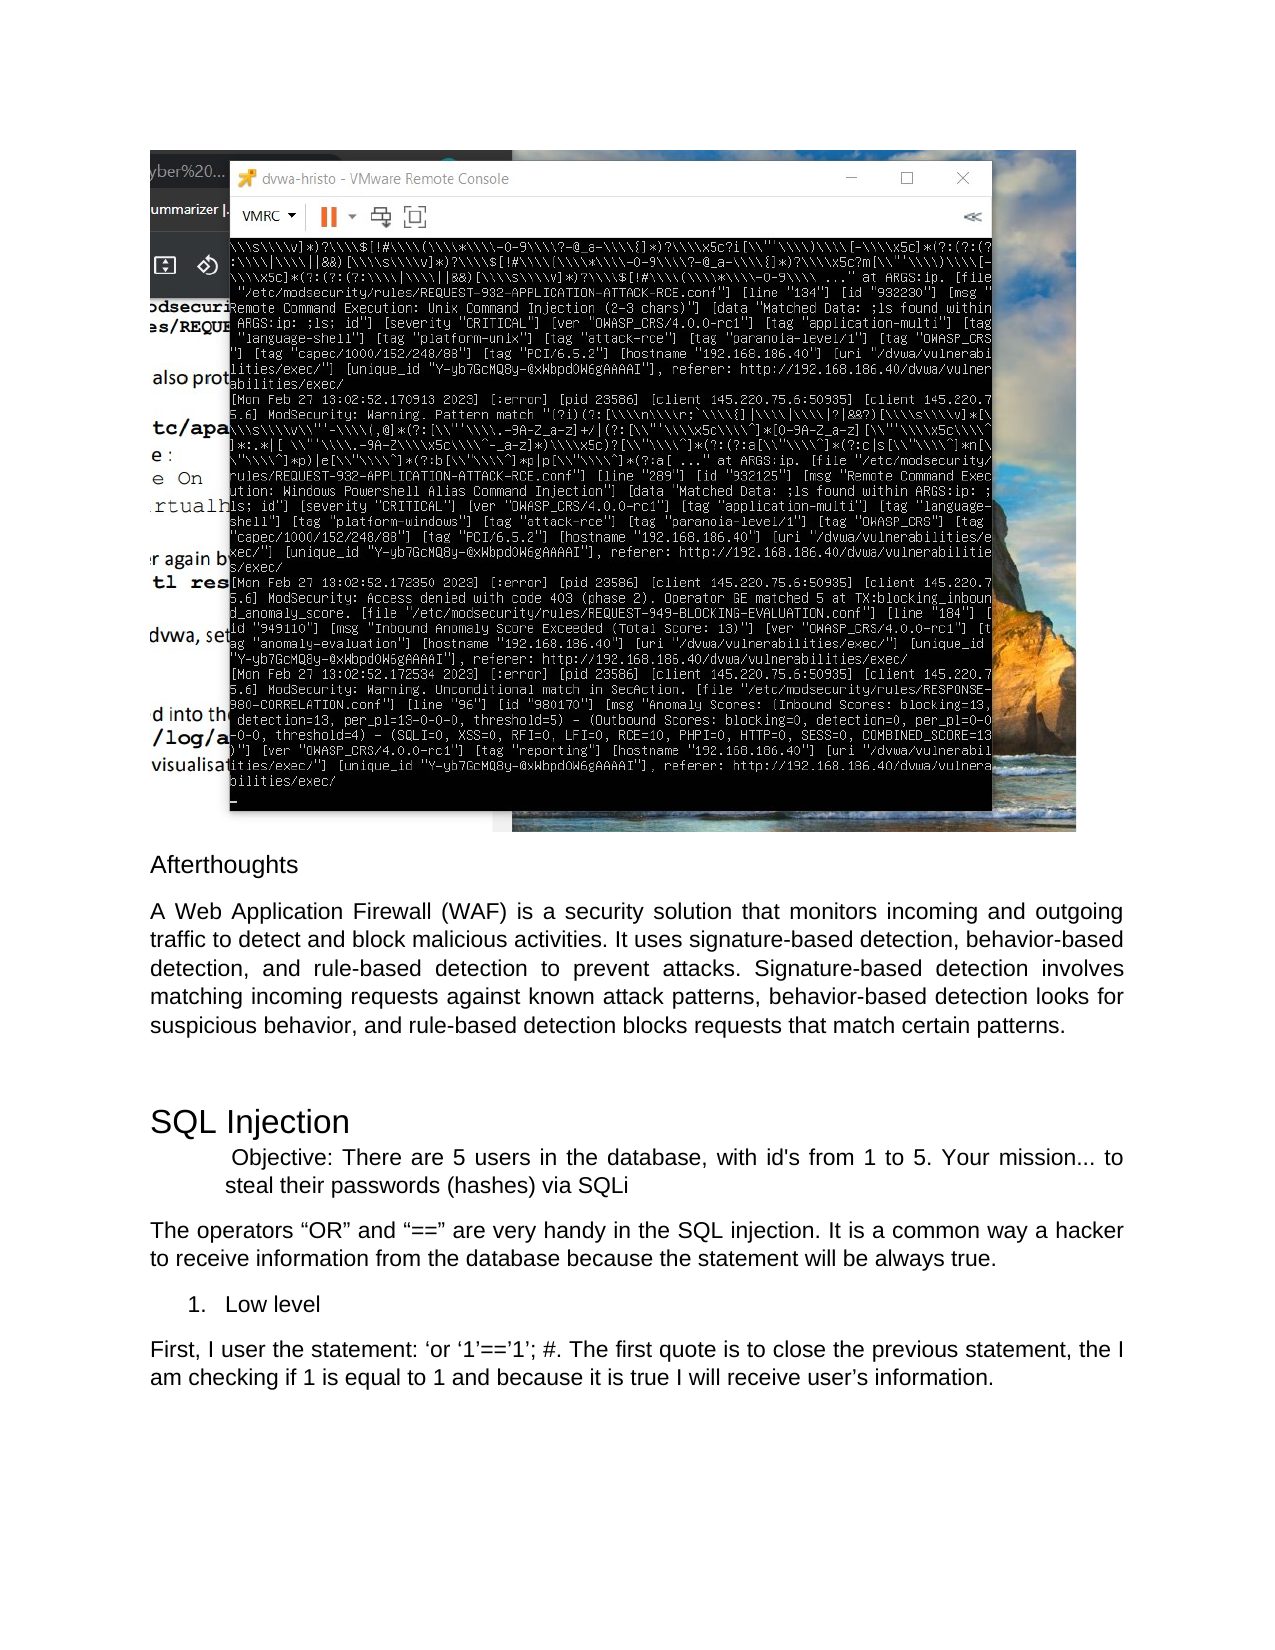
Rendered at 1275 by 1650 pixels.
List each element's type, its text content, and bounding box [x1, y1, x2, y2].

subtitle SQL Injection [150, 1102, 1125, 1140]
text Afterthoughts [150, 850, 1125, 879]
picture [150, 150, 1077, 832]
text A Web Application Firewall (WAF) is a security solution that monitors incoming and outgoing traffic to detect and block malicious activities. It uses signature-based detection, behavior-based detection, and rule-based detection to prevent attacks. Signature-based detection involves matching incoming requests against known attack patterns, behavior-based detection looks for suspicious behavior, and rule-based detection blocks requests that match certain patterns. [150, 898, 1125, 1038]
text The operators “OR” and “==” are very handy in the SQL injection. It is a common way a hacker to receive information from the database because the statement will be always true. [150, 1217, 1125, 1272]
list Low level [187, 1291, 1125, 1317]
text First, I user the statement: ‘or ‘1’==’1’; #. The first quote is to close the previous statement, the I am checking if 1 is equal to 1 and because it is true I will receive user’s information. [150, 1336, 1125, 1390]
text Objective: There are 5 users in the database, with id's from 1 to 5. Your mission... to steal their passwords (hashes) via SQLi [225, 1143, 1125, 1198]
